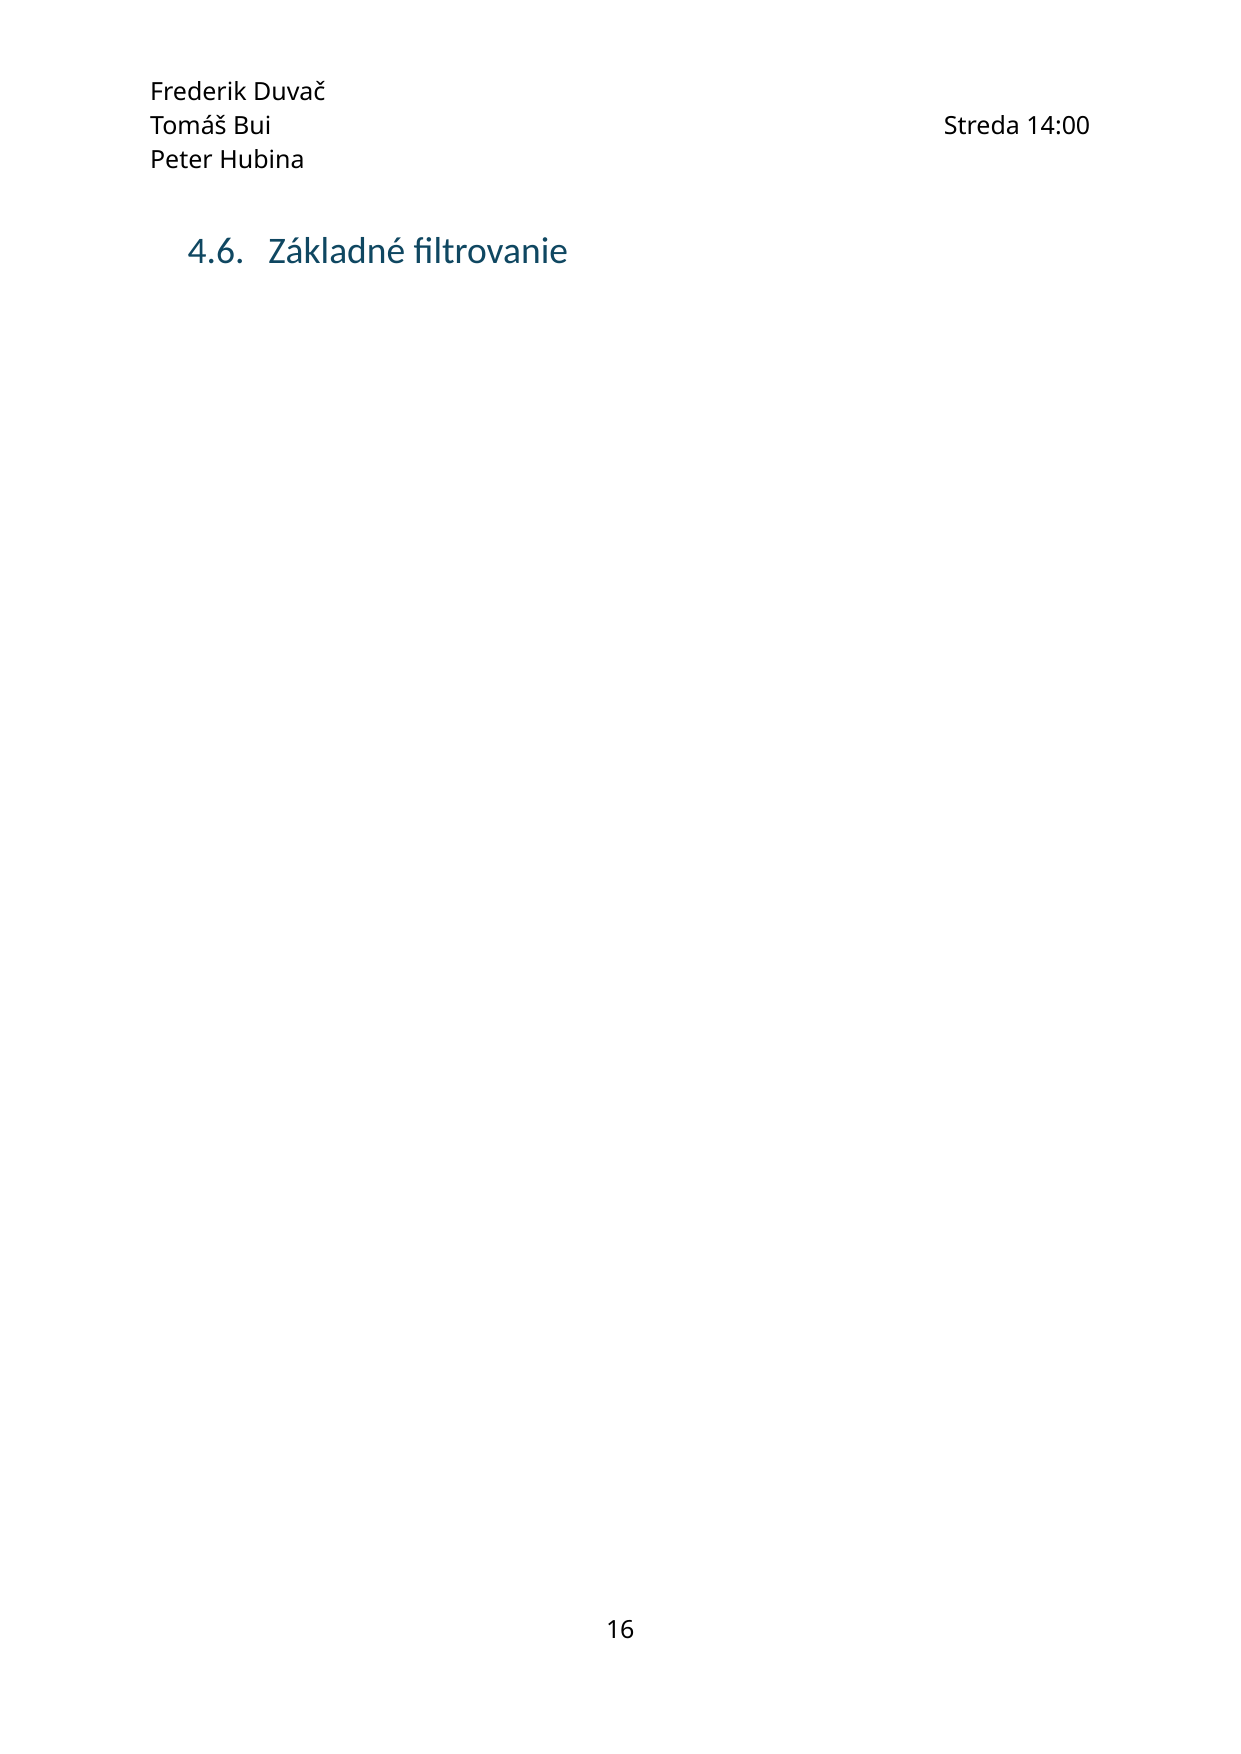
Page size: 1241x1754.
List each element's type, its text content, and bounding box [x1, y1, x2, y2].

subtitle Základné filtrovanie [187, 227, 1090, 273]
